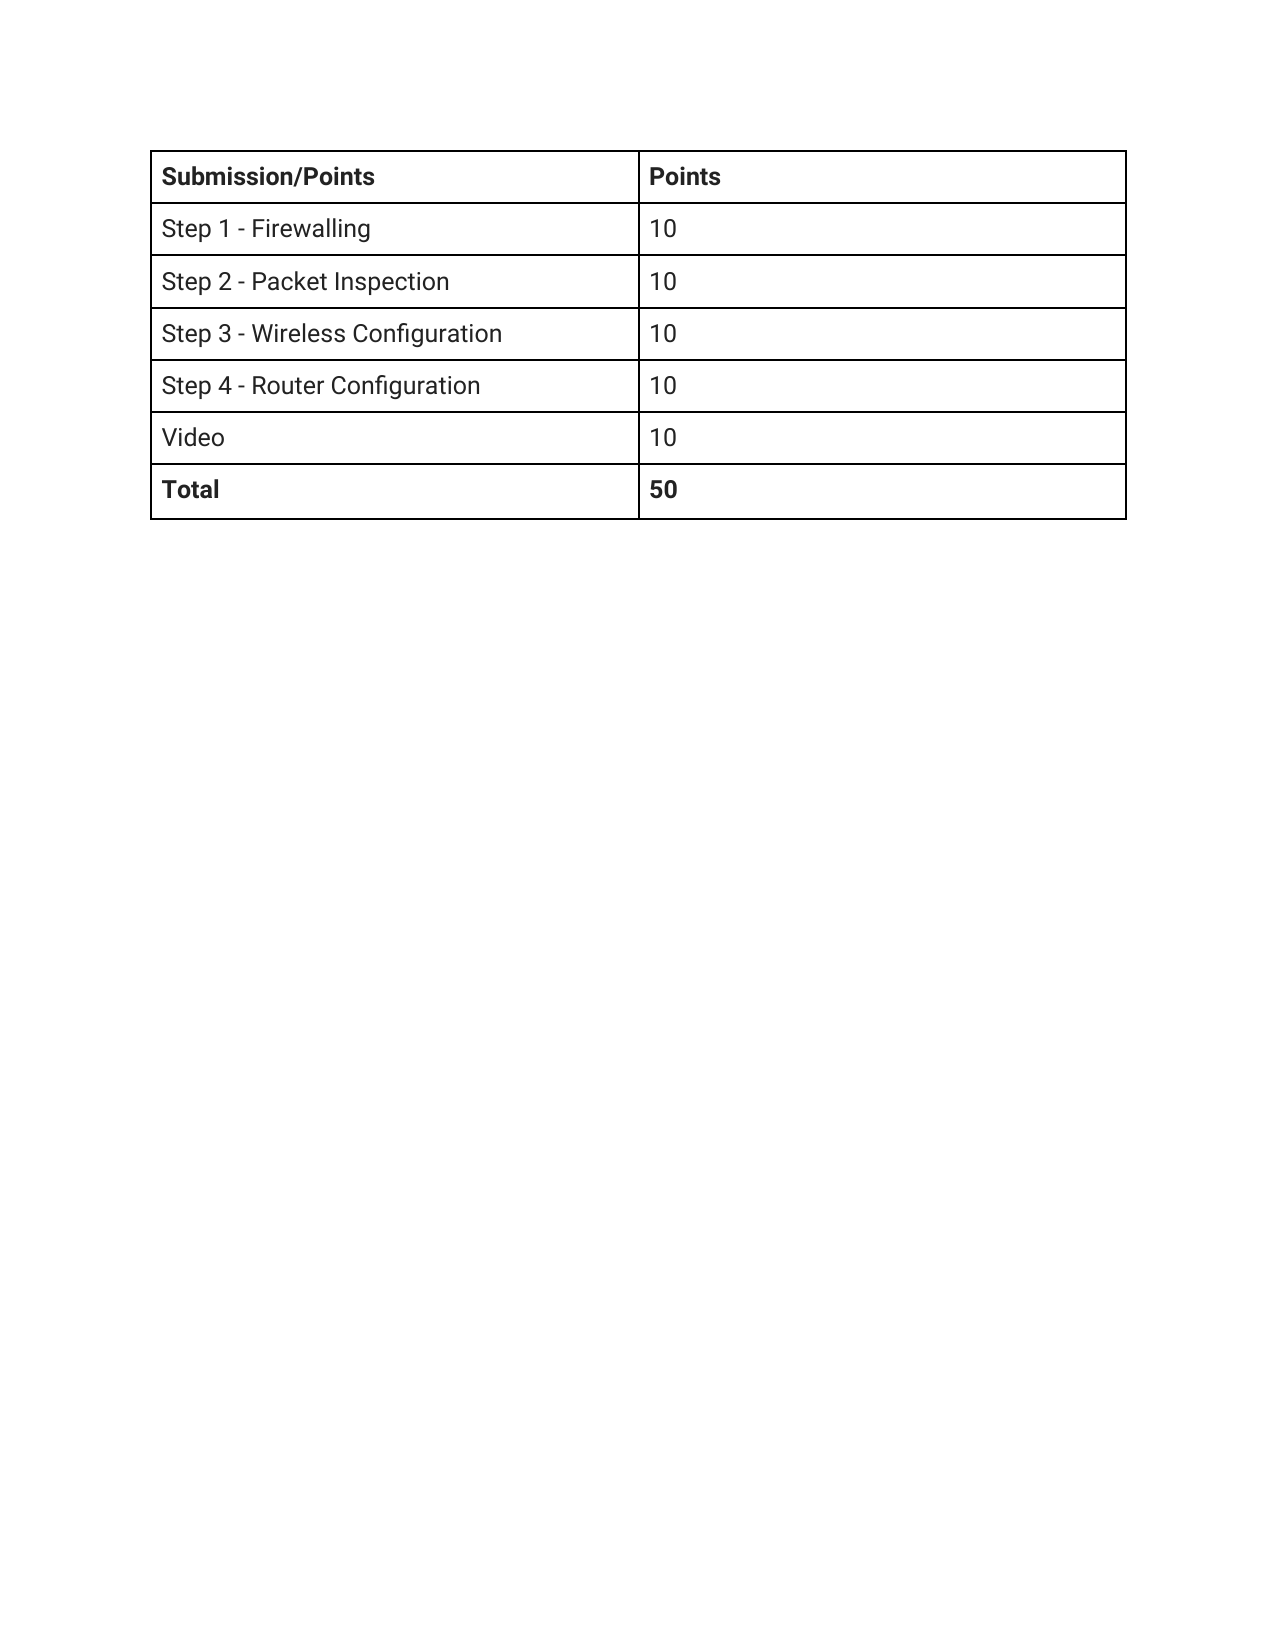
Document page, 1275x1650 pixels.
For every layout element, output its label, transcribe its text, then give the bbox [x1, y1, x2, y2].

table_cell 10 [640, 309, 1125, 359]
table_header Points [640, 152, 1125, 202]
table_cell 50 [640, 465, 1125, 518]
table_cell 10 [640, 361, 1125, 411]
table_cell 10 [640, 256, 1125, 307]
table_cell Total [152, 465, 638, 518]
table_cell Step 3 - Wireless Configuration [152, 309, 638, 359]
table_header Submission/Points [152, 152, 638, 202]
table_cell 10 [640, 413, 1125, 463]
table_cell 10 [640, 204, 1125, 254]
table_cell Step 1 - Firewalling [152, 204, 638, 254]
table_cell Step 2 - Packet Inspection [152, 256, 638, 307]
table_cell Video [152, 413, 638, 463]
table_cell Step 4 - Router Configuration [152, 361, 638, 411]
